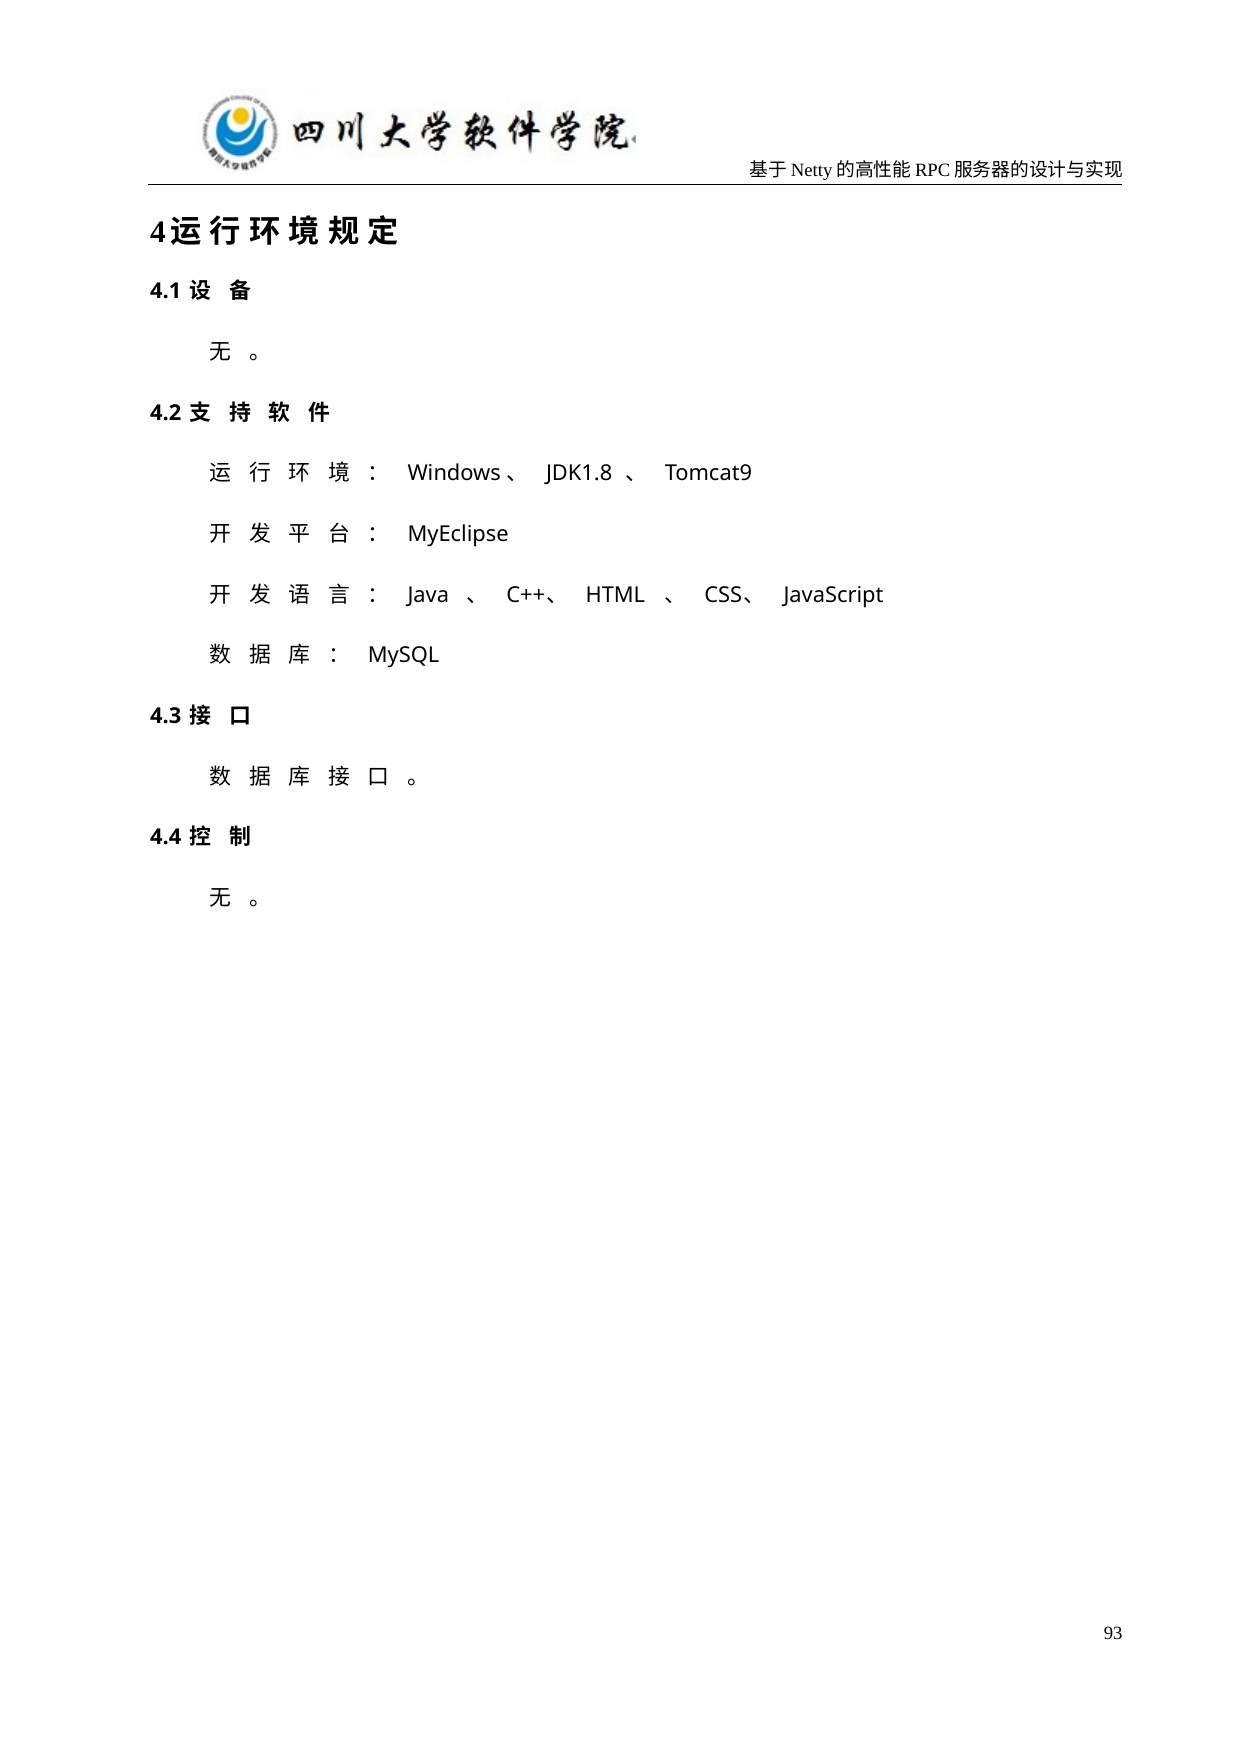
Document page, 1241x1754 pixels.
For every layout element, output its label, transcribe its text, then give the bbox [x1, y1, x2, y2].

text 开发平台：MyEclipse [150, 502, 1120, 562]
text 数据库接口。 [150, 744, 1120, 805]
text 4.4控制 [150, 805, 1120, 865]
text 开发语言：Java、C++、HTML、CSS、JavaScript [150, 562, 1120, 623]
text 4.1设备 [150, 259, 1120, 320]
text 运行环境：Windows、JDK1.8、Tomcat9 [150, 441, 1120, 502]
text 4.2支持软件 [150, 380, 1120, 441]
picture [197, 88, 639, 177]
text 4.3接口 [150, 683, 1120, 744]
text 数据库：MySQL [150, 623, 1120, 683]
text 无。 [150, 865, 1120, 926]
subtitle 4运行环境规定 [150, 198, 1120, 259]
text 无。 [150, 320, 1120, 380]
